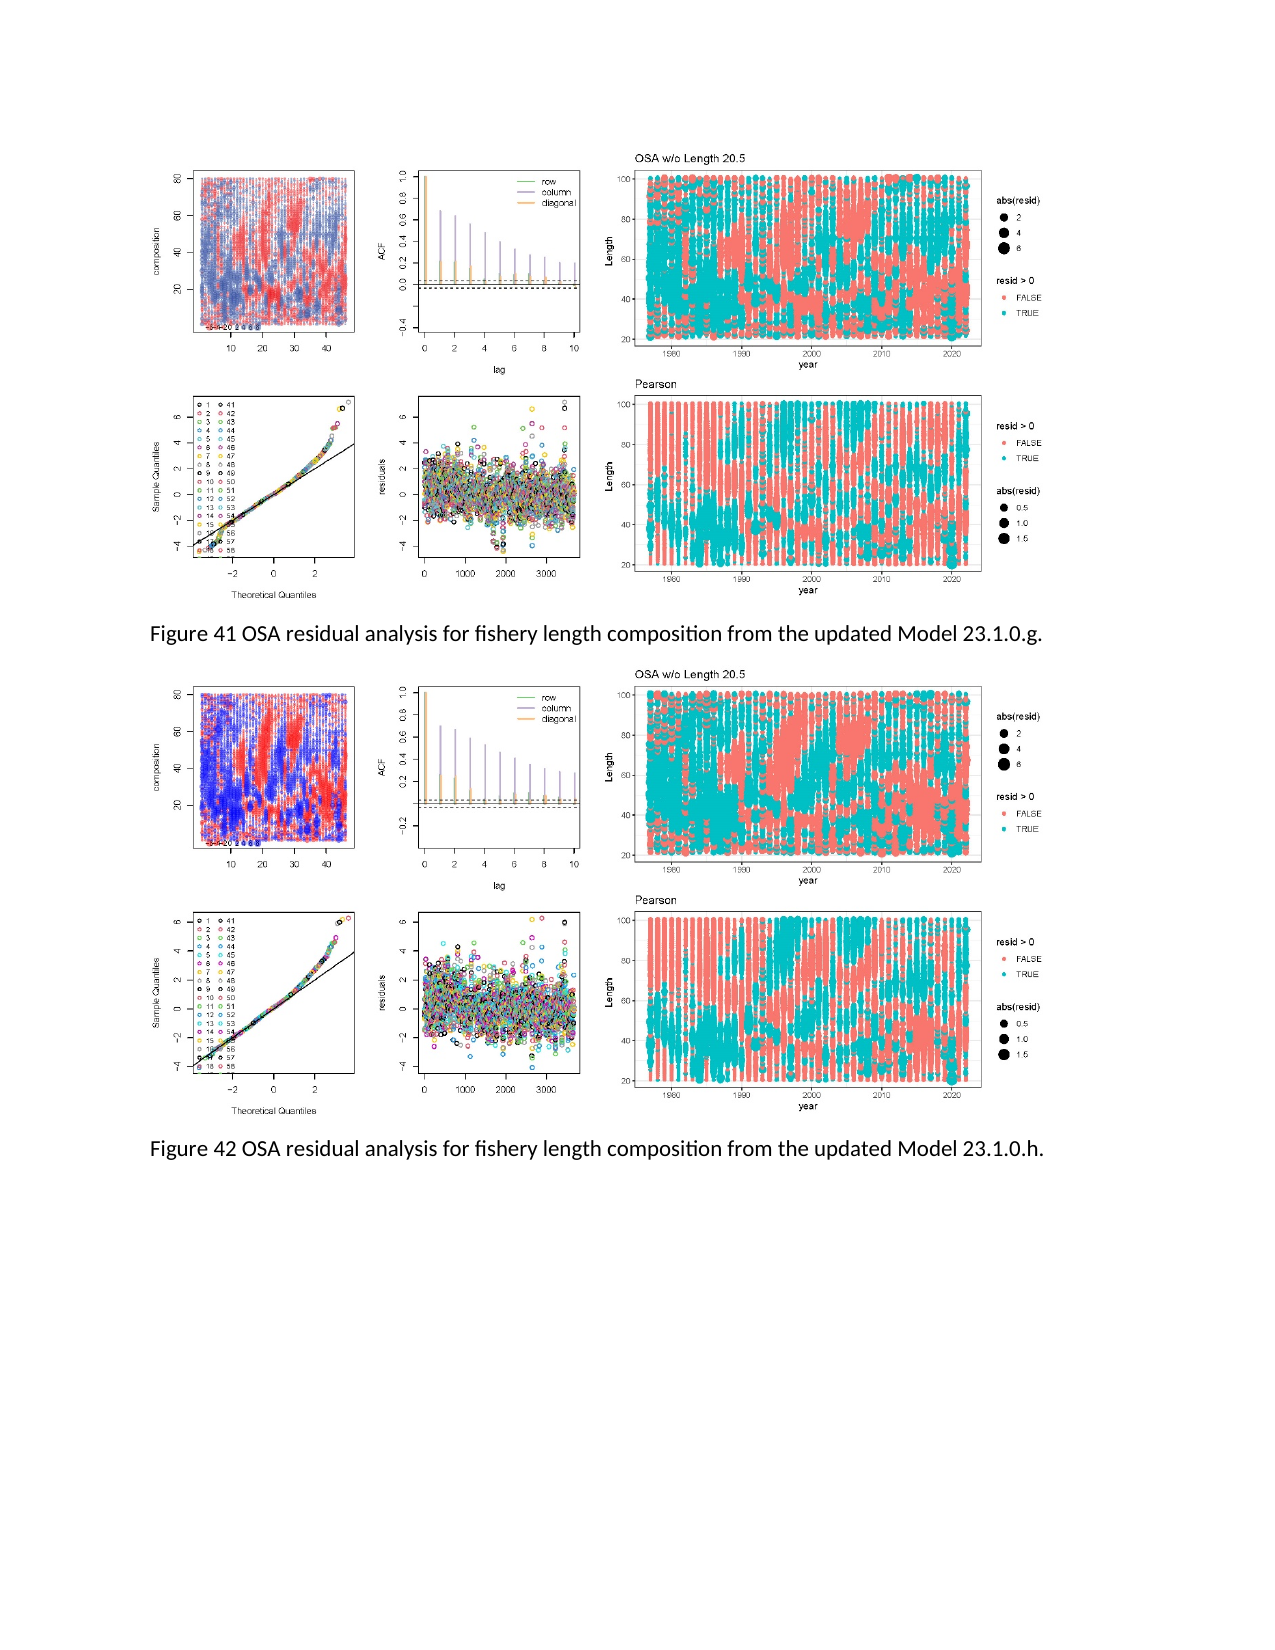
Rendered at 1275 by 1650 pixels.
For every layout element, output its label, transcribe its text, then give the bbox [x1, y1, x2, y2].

text Figure 42 OSA residual analysis for fishery length composition from the updated Model 23.1.0.h. [150, 1134, 1125, 1163]
picture [150, 150, 1050, 600]
text Figure 41 OSA residual analysis for fishery length composition from the updated Model 23.1.0.g. [150, 619, 1125, 647]
picture [150, 665, 1050, 1116]
